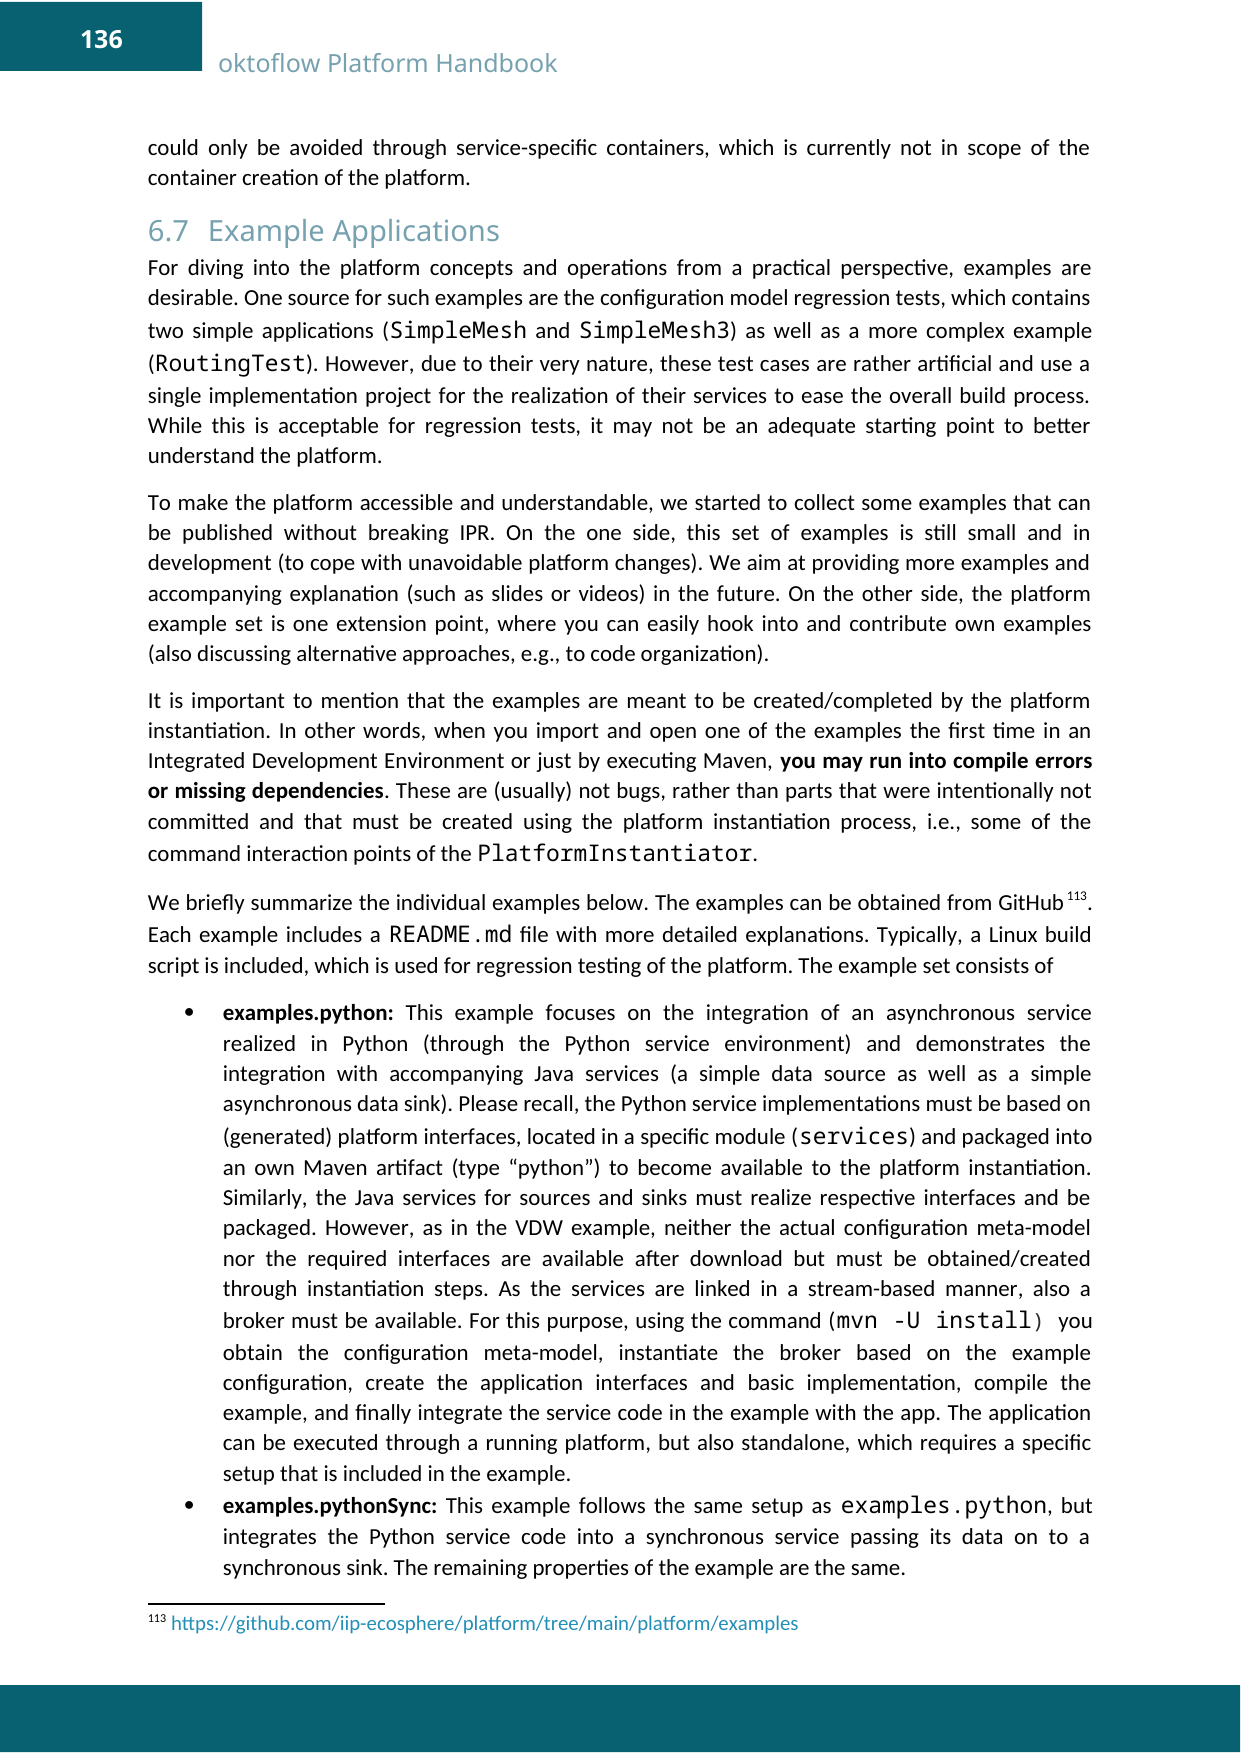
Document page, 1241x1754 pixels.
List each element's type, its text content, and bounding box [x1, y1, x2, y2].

text To make the platform accessible and understandable, we started to collect some examples that can be published without breaking IPR. On the one side, this set of examples is still small and in development (to cope with unavoidable platform changes). We aim at providing more examples and accompanying explanation (such as slides or videos) in the future. On the other side, the platform example set is one extension point, where you can easily hook into and contribute own examples (also discussing alternative approaches, e.g., to code organization). [148, 488, 1093, 667]
subtitle Example Applications [148, 210, 1093, 250]
list examples.python: This example focuses on the integration of an asynchronous service realized in Python (through the Python service environment) and demonstrates the integration with accompanying Java services (a simple data source as well as a simple asynchronous data sink). Please recall, the Python service implementations must be based on (generated) platform interfaces, located in a specific module (services) and packaged into an own Maven artifact (type “python”) to become available to the platform instantiation. Similarly, the Java services for sources and sinks must realize respective interfaces and be packaged. However, as in the VDW example, neither the actual configuration meta-model nor the required interfaces are available after download but must be obtained/created through instantiation steps. As the services are linked in a stream-based manner, also a broker must be available. For this purpose, using the command (mvn -U install) you obtain the configuration meta-model, instantiate the broker based on the example configuration, create the application interfaces and basic implementation, compile the example, and finally integrate the service code in the example with the app. The application can be executed through a running platform, but also standalone, which requires a specific setup that is included in the example. [185, 998, 1093, 1487]
list examples.pythonSync: This example follows the same setup as examples.python, but integrates the Python service code into a synchronous service passing its data on to a synchronous sink. The remaining properties of the example are the same. [185, 1489, 1093, 1581]
text We briefly summarize the individual examples below. The examples can be obtained from GitHub. Each example includes a README.md file with more detailed explanations. Typically, a Linux build script is included, which is used for regression testing of the platform. The example set consists of [148, 888, 1093, 980]
text It is important to mention that the examples are meant to be created/completed by the platform instantiation. In other words, when you import and open one of the examples the first time in an Integrated Development Environment or just by executing Maven, you may run into compile errors or missing dependencies. These are (usually) not bugs, rather than parts that were intentionally not committed and that must be created using the platform instantiation process, i.e., some of the command interaction points of the PlatformInstantiator. [148, 686, 1093, 868]
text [148, 133, 1093, 191]
text For diving into the platform concepts and operations from a practical perspective, examples are desirable. One source for such examples are the configuration model regression tests, which contains two simple applications (SimpleMesh and SimpleMesh3) as well as a more complex example (RoutingTest). However, due to their very nature, these test cases are rather artificial and use a single implementation project for the realization of their services to ease the overall build process. While this is acceptable for regression tests, it may not be an adequate starting point to better understand the platform. [148, 253, 1093, 469]
